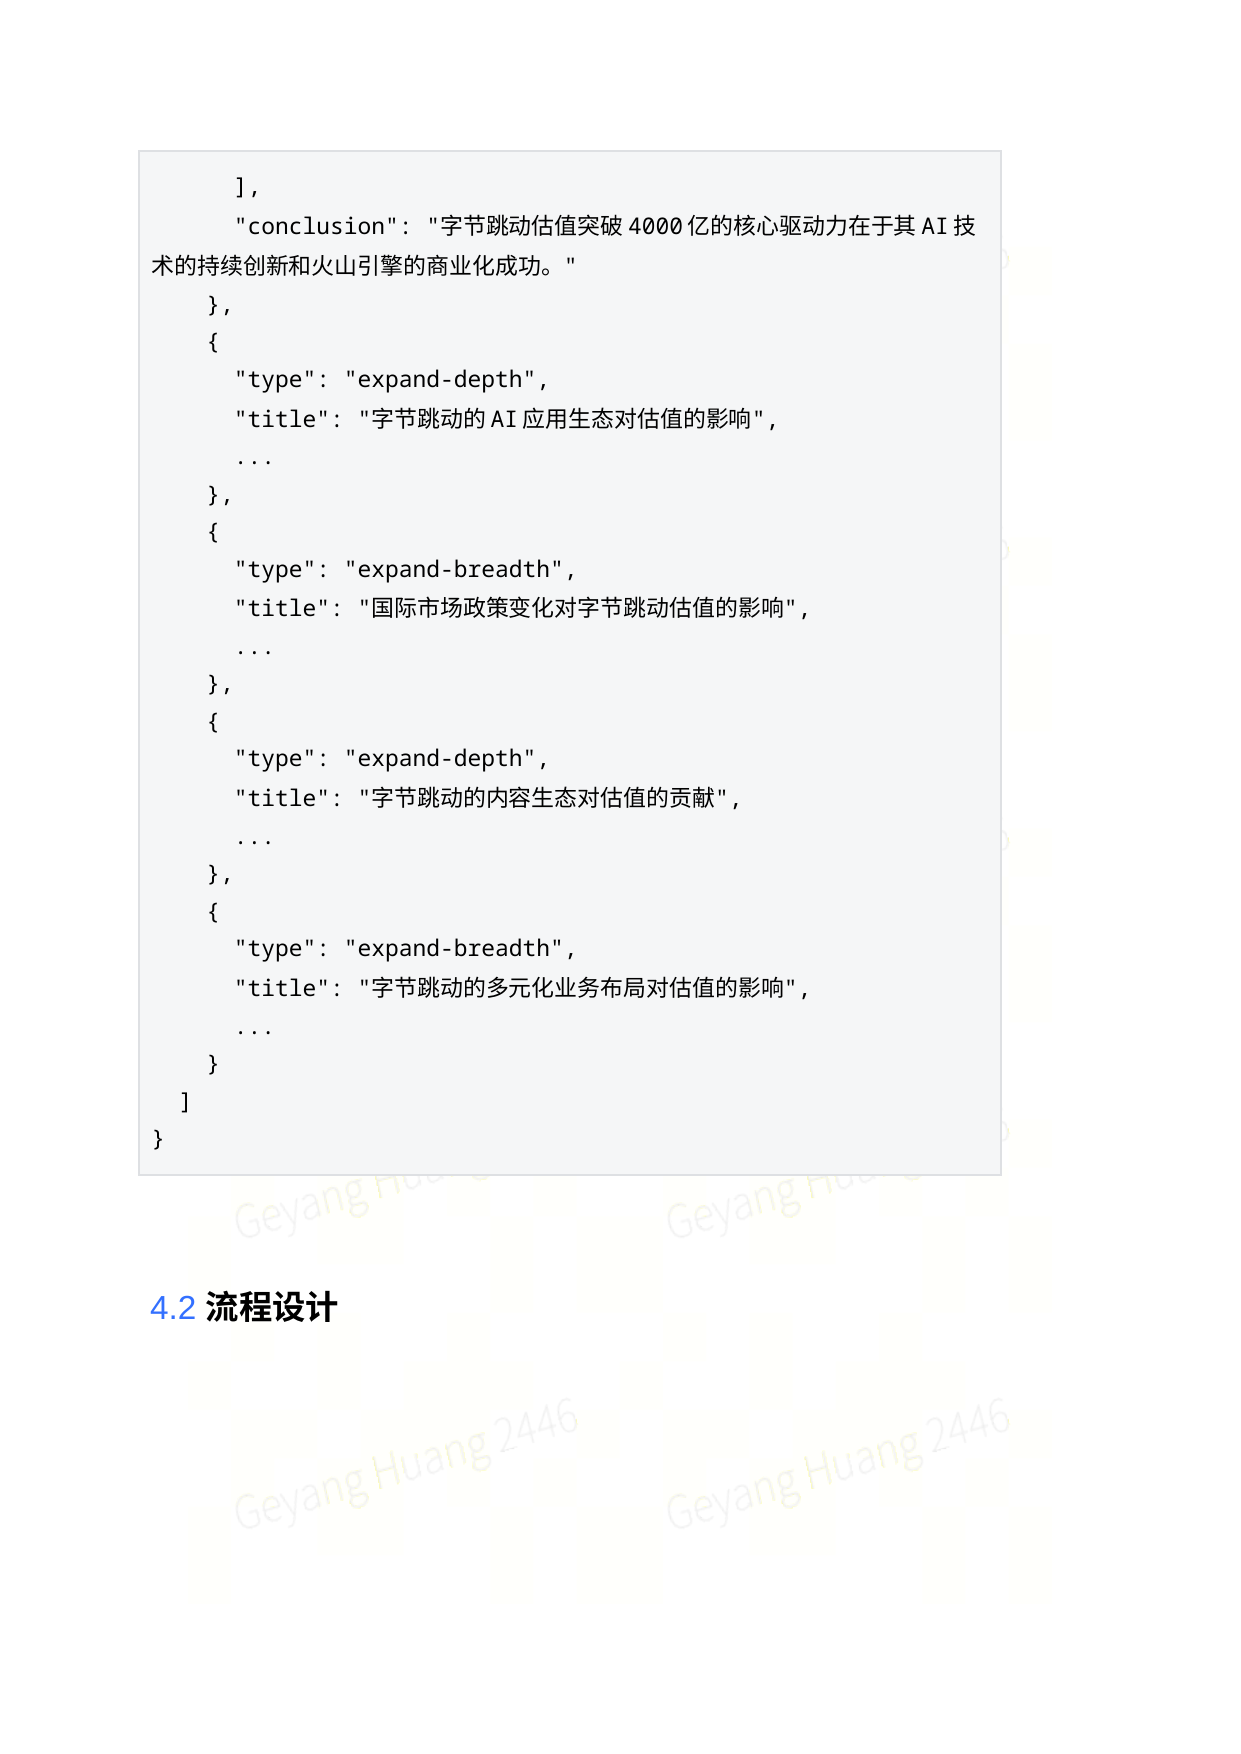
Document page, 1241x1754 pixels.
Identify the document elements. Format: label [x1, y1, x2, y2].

table_header [140, 152, 1000, 1174]
picture [188, 150, 1052, 1604]
